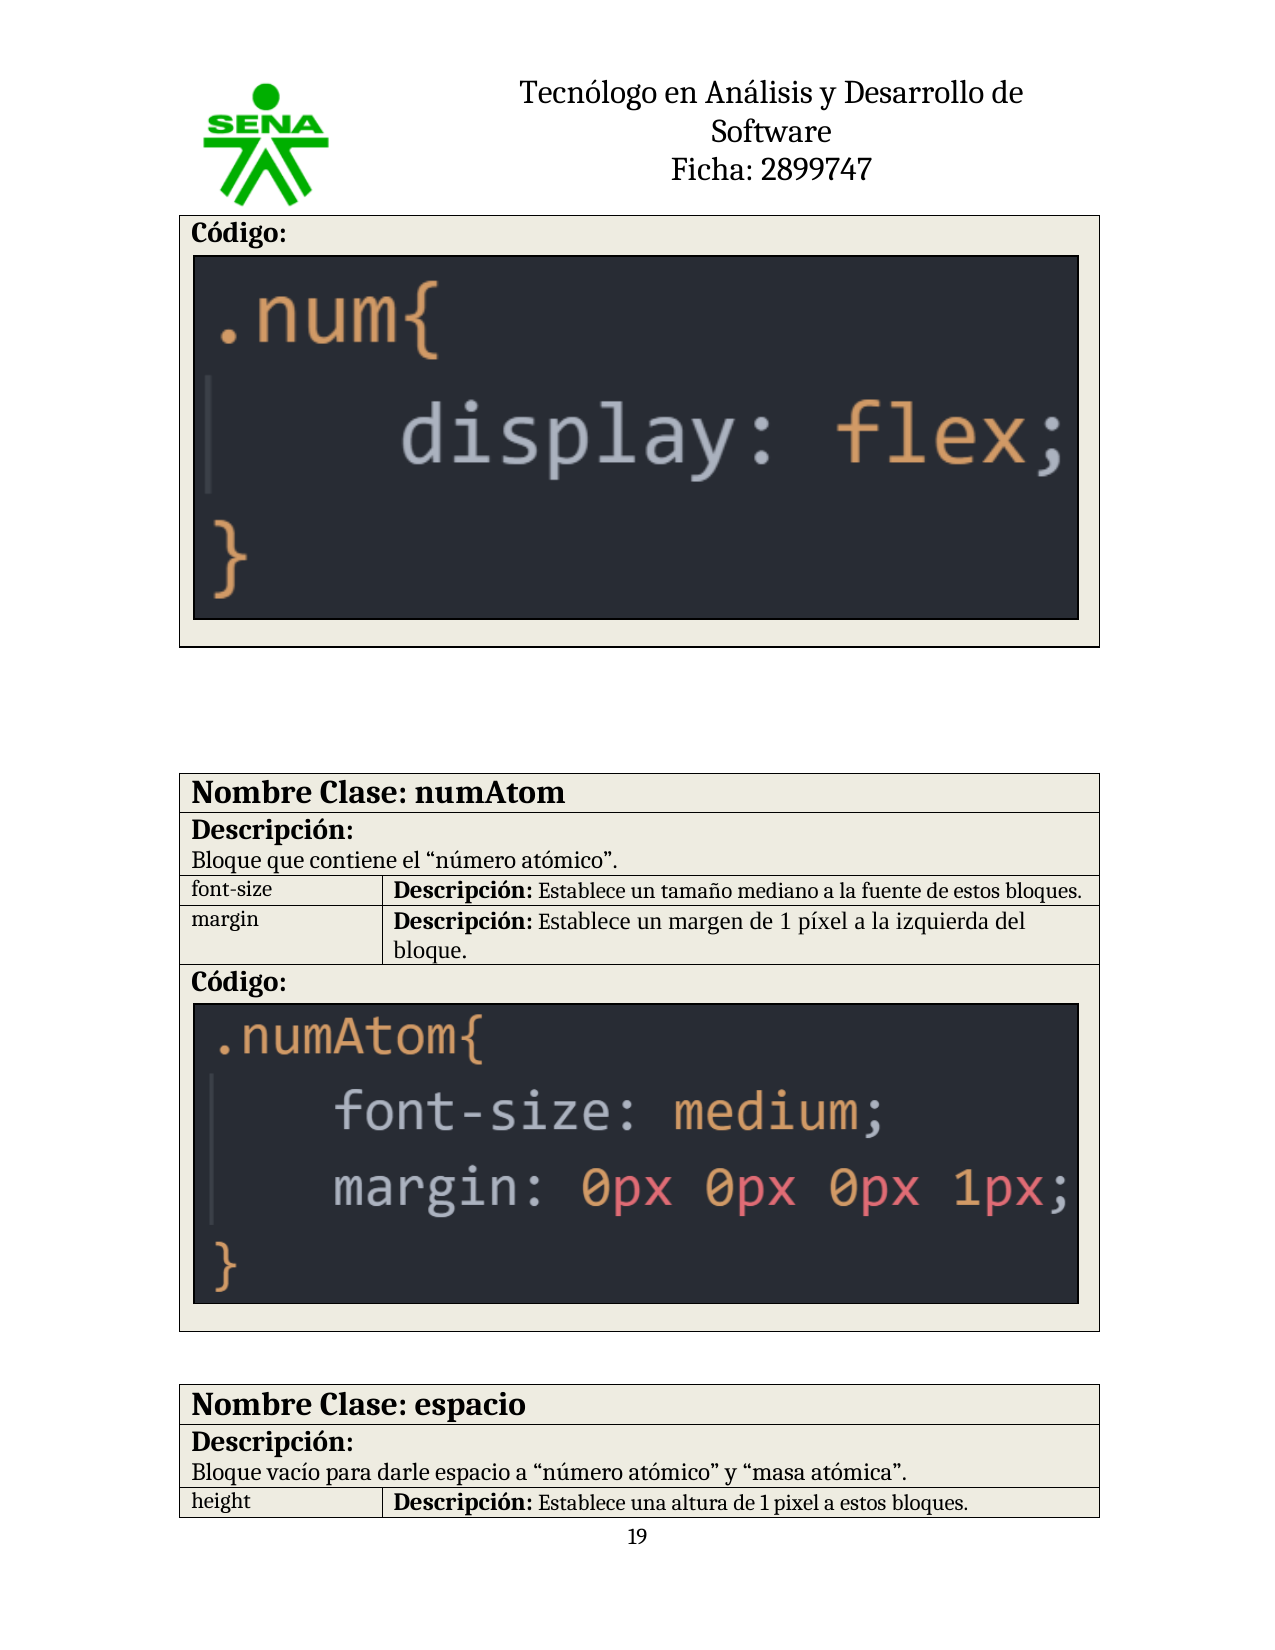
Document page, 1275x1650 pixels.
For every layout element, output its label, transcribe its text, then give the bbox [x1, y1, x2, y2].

picture [185, 73, 342, 215]
table_header Nombre Clase: numAtom [180, 774, 1099, 812]
table_cell Descripción: Establece un margen de 1 píxel a la izquierda del bloque. [383, 906, 1099, 964]
table_header Nombre Clase: espacio [180, 1385, 1099, 1424]
table_cell Descripción: Establece un tamaño mediano a la fuente de estos bloques. [383, 876, 1099, 905]
table_cell Descripción: Bloque vacío para darle espacio a “número atómico” y “masa atómica”. [180, 1425, 1099, 1487]
table_cell margin [180, 906, 382, 964]
table_cell Código: [180, 965, 1099, 1331]
table_cell font-size [180, 876, 382, 905]
table_cell Código: [180, 216, 1099, 646]
picture [195, 1005, 1077, 1303]
table_cell Descripción: Bloque que contiene el “número atómico”. [180, 813, 1099, 875]
table_cell height [180, 1488, 382, 1517]
table_cell Descripción: Establece una altura de 1 pixel a estos bloques. [383, 1488, 1099, 1517]
picture [195, 257, 1077, 618]
